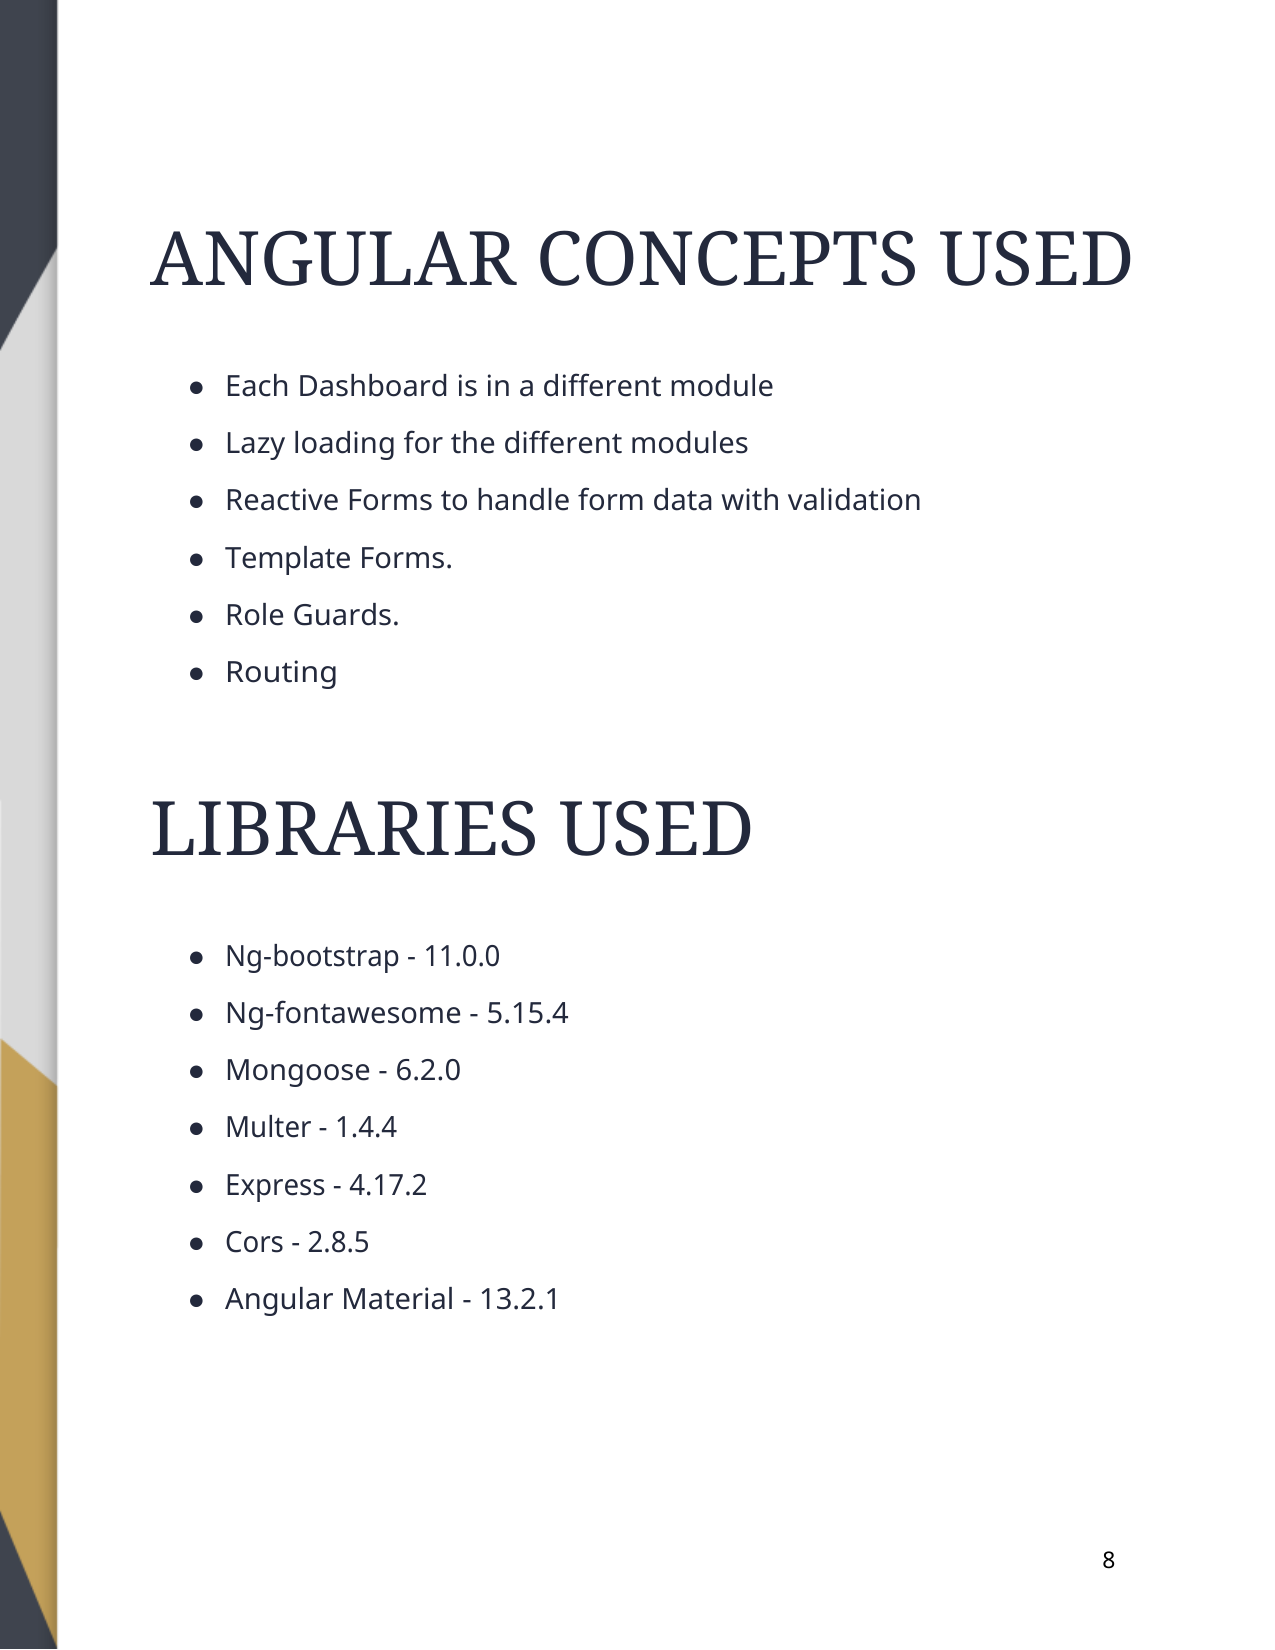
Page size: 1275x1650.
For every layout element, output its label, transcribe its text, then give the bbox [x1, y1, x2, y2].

list Cors - 2.8.5 [187, 1221, 1160, 1261]
subtitle LIBRARIES USED [150, 776, 1160, 878]
list Ng-fontawesome - 5.15.4 [187, 992, 1160, 1032]
list Reactive Forms to handle form data with validation [187, 479, 1160, 519]
list Ng-bootstrap - 11.0.0 [187, 935, 1160, 974]
list Express - 4.17.2 [187, 1164, 1160, 1204]
subtitle ANGULAR CONCEPTS USED [150, 206, 1160, 308]
list Role Guards. [187, 594, 1160, 634]
list Template Forms. [187, 537, 1160, 577]
list Multer - 1.4.4 [187, 1107, 1160, 1146]
list Mongoose - 6.2.0 [187, 1049, 1160, 1089]
list Routing [187, 651, 1160, 691]
list Lazy loading for the different modules [187, 422, 1160, 462]
list Each Dashboard is in a different module [187, 365, 1160, 404]
picture [0, 0, 138, 1649]
list Angular Material - 13.2.1 [187, 1279, 1160, 1318]
